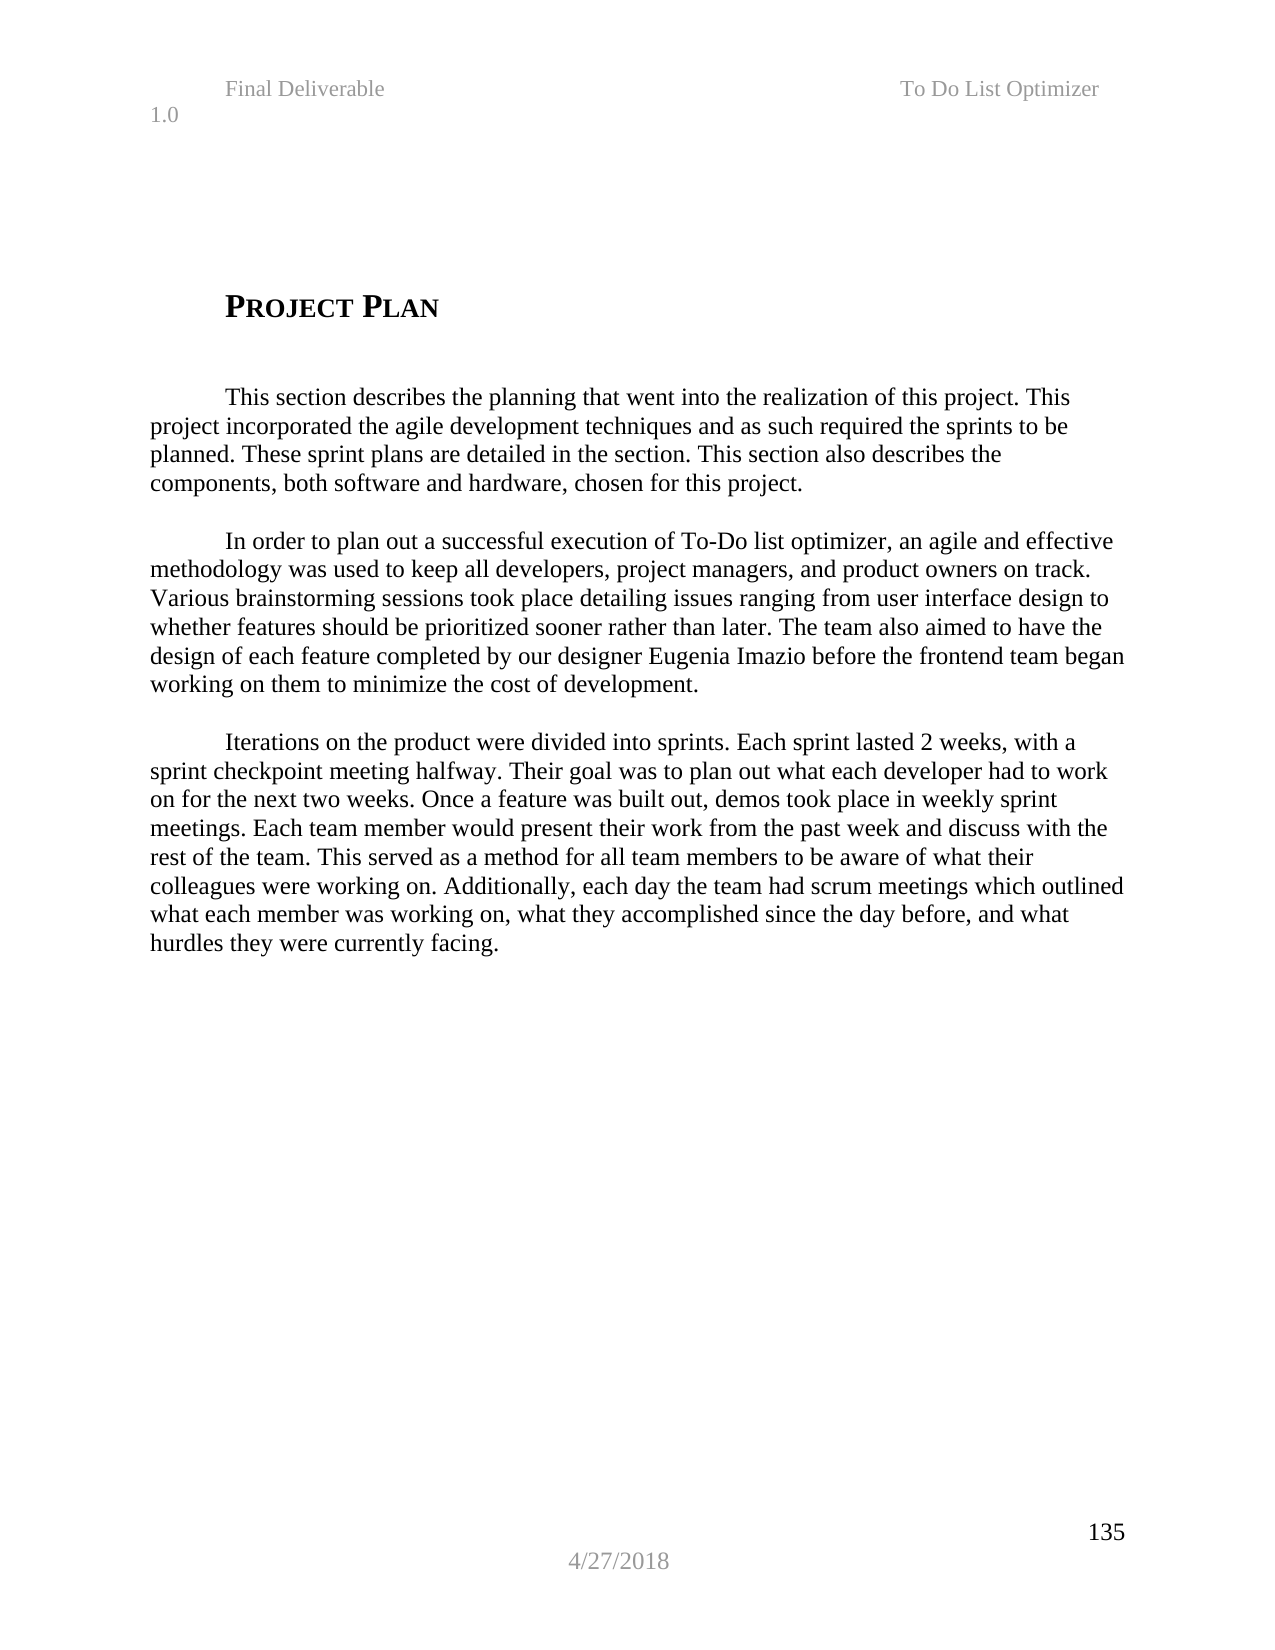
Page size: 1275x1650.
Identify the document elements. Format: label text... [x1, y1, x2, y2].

text This section describes the planning that went into the realization of this project. This project incorporated the agile development techniques and as such required the sprints to be planned. These sprint plans are detailed in the section. This section also describes the components, both software and hardware, chosen for this project. [150, 382, 1125, 497]
text Iterations on the product were divided into sprints. Each sprint lasted 2 weeks, with a sprint checkpoint meeting halfway. Their goal was to plan out what each developer had to work on for the next two weeks. Once a feature was built out, demos took place in weekly sprint meetings. Each team member would present their work from the past week and discuss with the rest of the team. This served as a method for all team members to be aware of what their colleagues were working on. Additionally, each day the team had scrum meetings which outlined what each member was working on, what they accomplished since the day before, and what hurdles they were currently facing. [150, 698, 1125, 957]
text In order to plan out a successful execution of To-Do list optimizer, an agile and effective methodology was used to keep all developers, project managers, and product owners on track. Various brainstorming sessions took place detailing issues ranging from user interface design to whether features should be prioritized sooner rather than later. The team also aimed to have the design of each feature completed by our designer Eugenia Imazio before the frontend team began working on them to minimize the cost of development. [150, 526, 1125, 698]
subtitle Project Plan [150, 286, 1125, 324]
